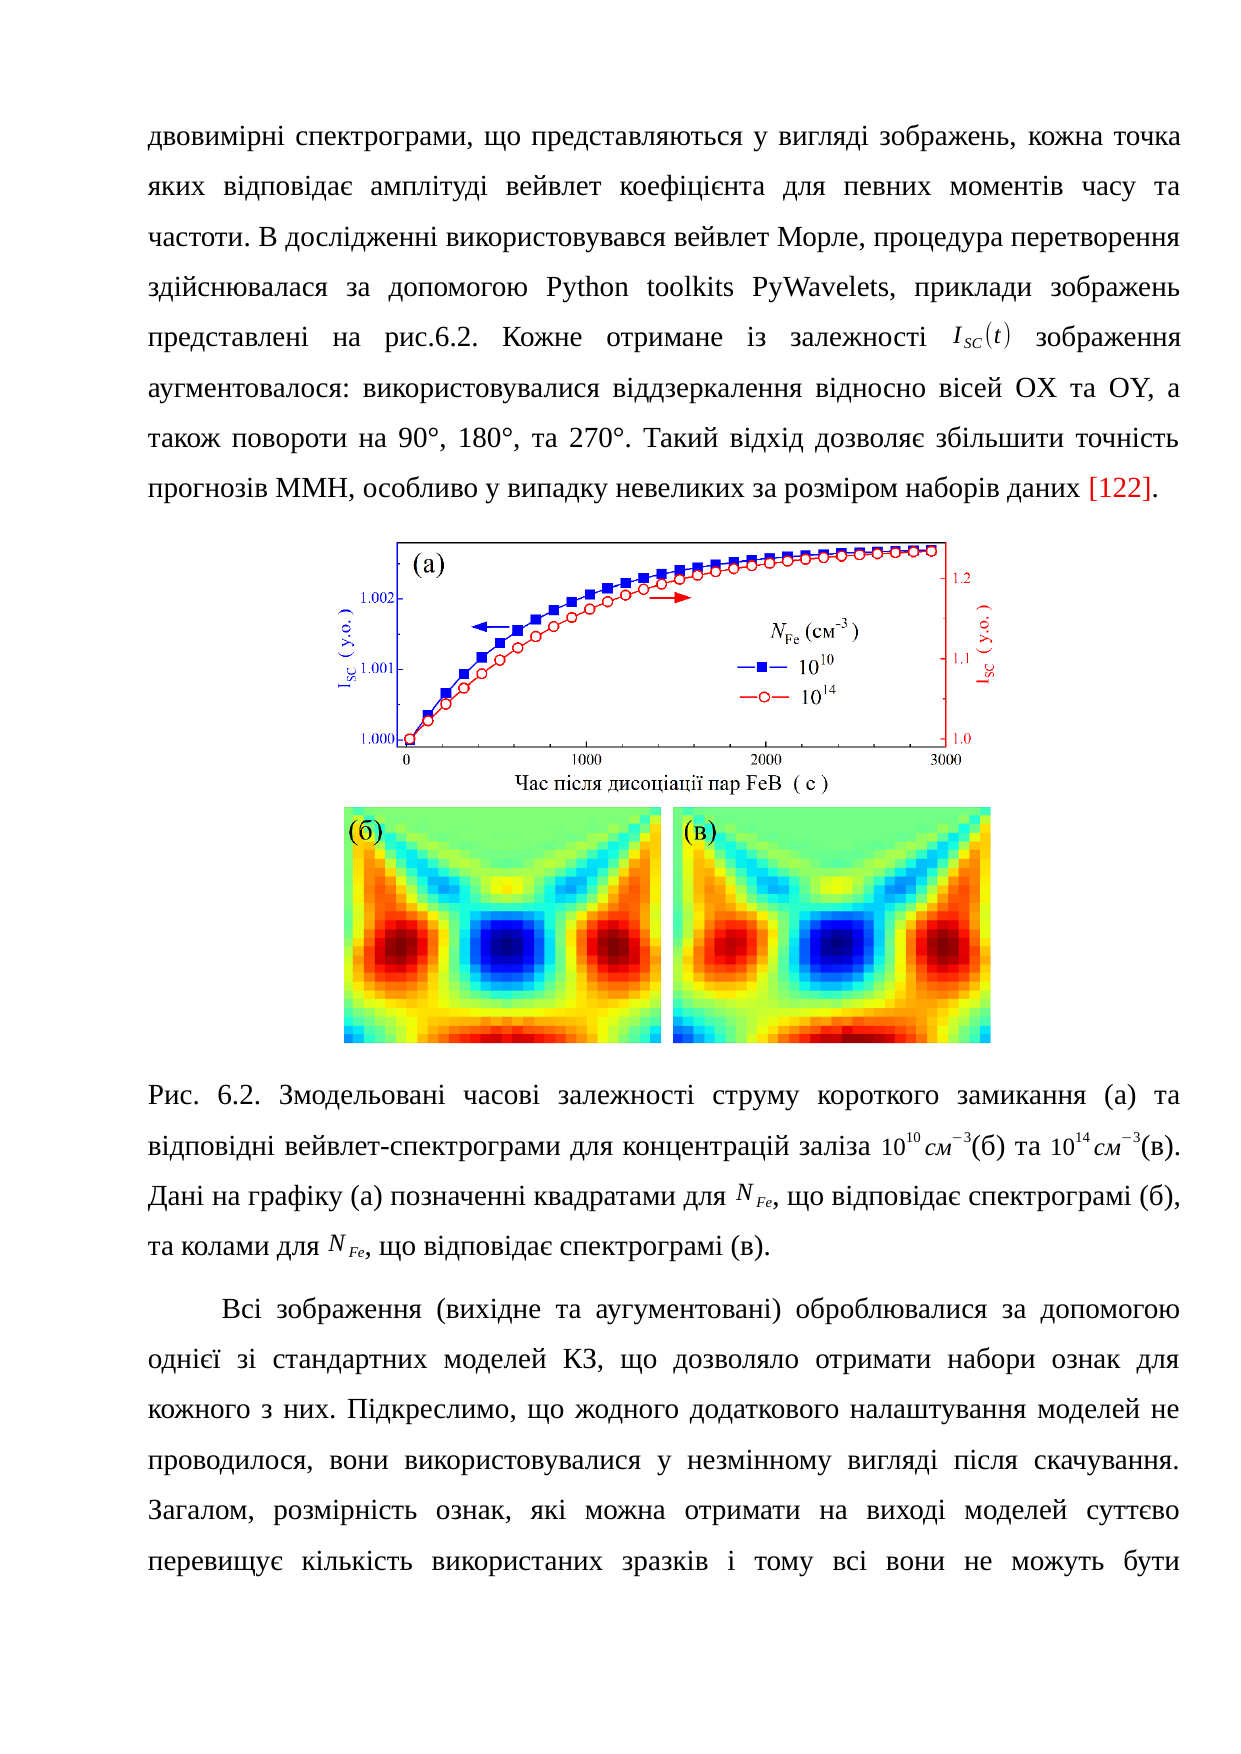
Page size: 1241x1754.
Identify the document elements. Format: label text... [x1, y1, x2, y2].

picture [330, 537, 999, 1048]
text Рис. 6.2. Змодельовані часові залежності струму короткого замикання (а) та відповідні вейвлет-спектрограми для концентрацій заліза (б) та (в). Дані на графіку (а) позначенні квадратами для , що відповідає спектрограмі (б), та колами для , що відповідає спектрограмі (в). [148, 1077, 1181, 1262]
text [148, 118, 1181, 504]
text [148, 1291, 1181, 1576]
